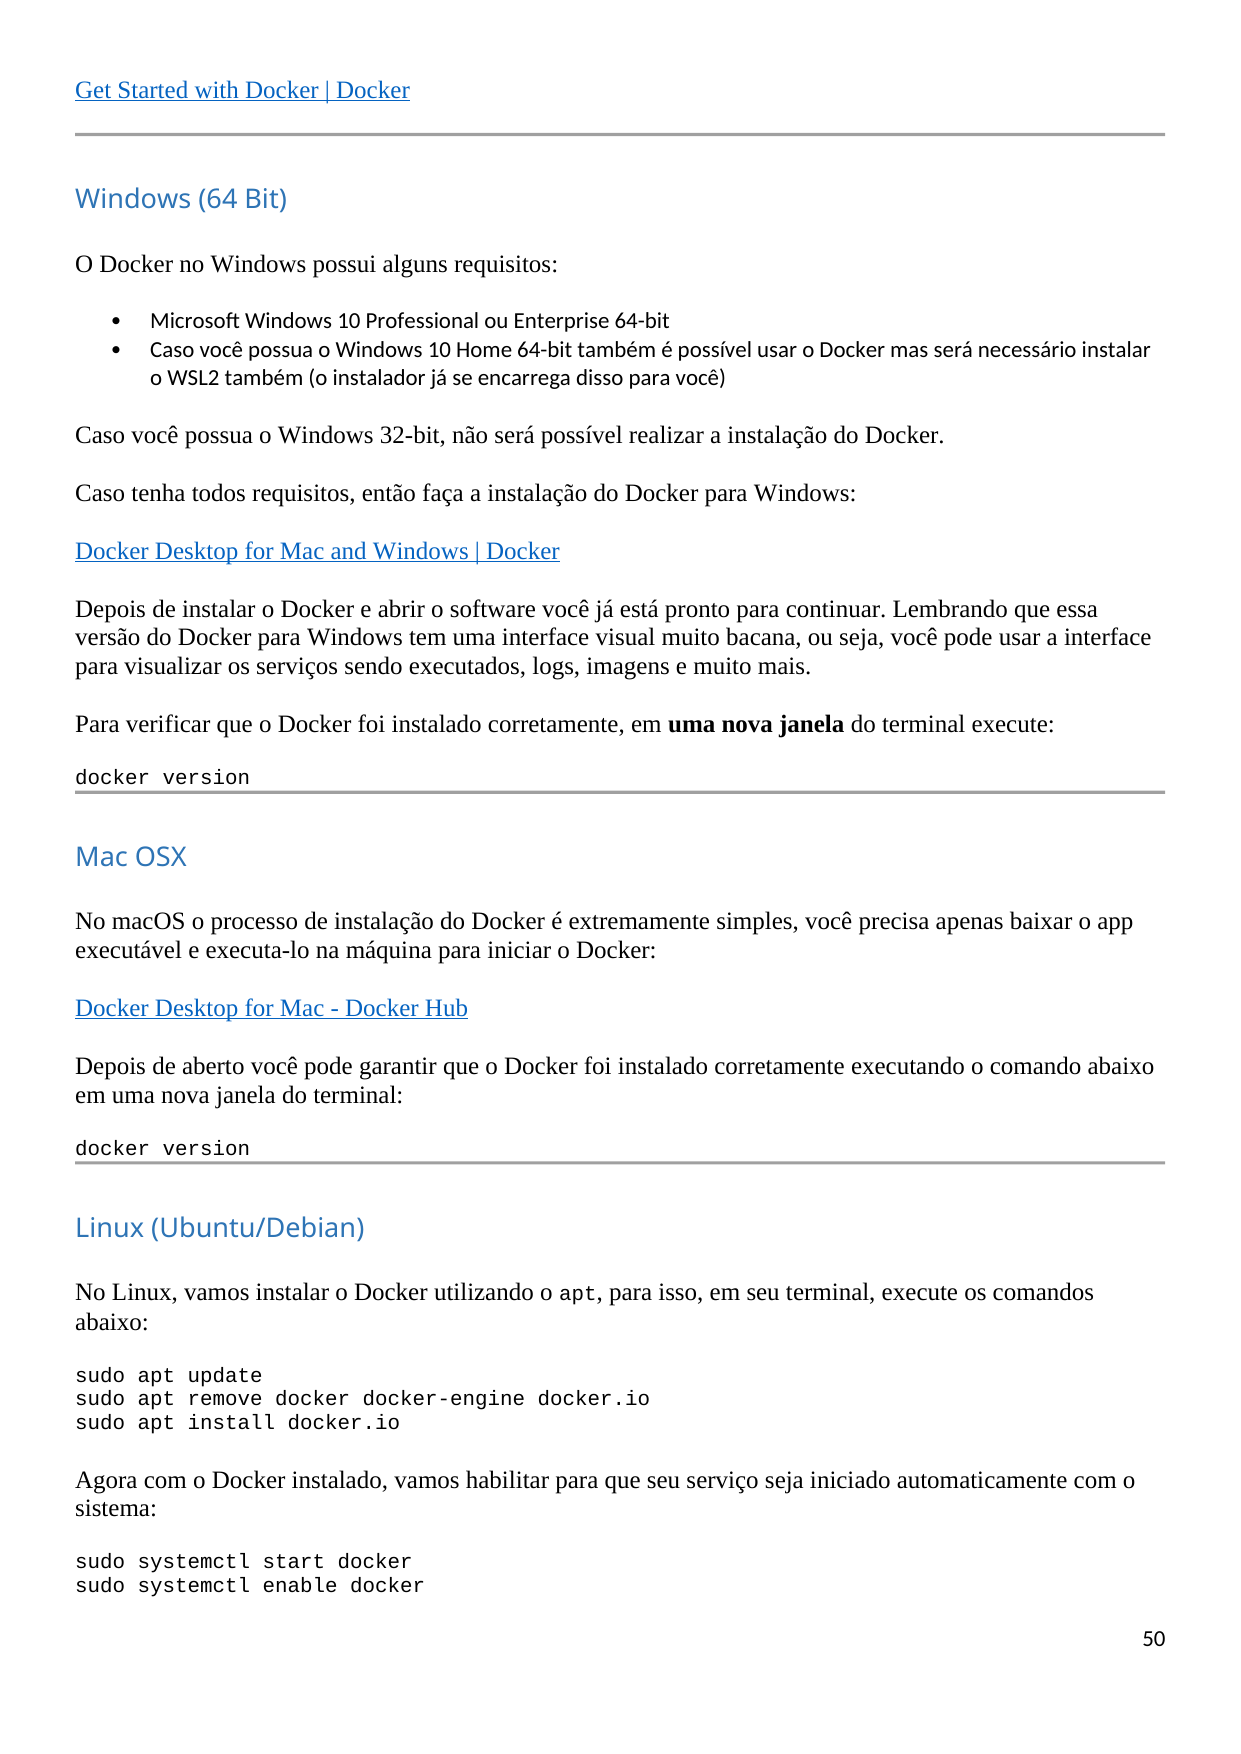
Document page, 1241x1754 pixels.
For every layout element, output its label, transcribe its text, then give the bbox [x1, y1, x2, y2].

text Get Started with Docker | Docker [75, 75, 1165, 104]
text sudo apt remove docker docker-engine docker.io [75, 1388, 1165, 1412]
text O Docker no Windows possui alguns requisitos: [75, 249, 1165, 277]
text Para verificar que o Docker foi instalado corretamente, em uma nova janela do terminal execute: [75, 709, 1165, 738]
text Agora com o Docker instalado, vamos habilitar para que seu serviço seja iniciado automaticamente com o sistema: [75, 1465, 1165, 1522]
text docker version [75, 1138, 1165, 1161]
list Caso você possua o Windows 10 Home 64-bit também é possível usar o Docker mas será necessário instalar o WSL2 também (o instalador já se encarrega disso para você) [112, 335, 1165, 391]
text docker version [75, 767, 1165, 790]
text sudo apt update [75, 1365, 1165, 1388]
text No macOS o processo de instalação do Docker é extremamente simples, você precisa apenas baixar o app executável e executa-lo na máquina para iniciar o Docker: [75, 906, 1165, 964]
text Depois de instalar o Docker e abrir o software você já está pronto para continuar. Lembrando que essa versão do Docker para Windows tem uma interface visual muito bacana, ou seja, você pode usar a interface para visualizar os serviços sendo executados, logs, imagens e muito mais. [75, 594, 1165, 680]
text Docker Desktop for Mac - Docker Hub [75, 993, 1165, 1022]
subtitle Mac OSX [75, 837, 1165, 874]
list Microsoft Windows 10 Professional ou Enterprise 64-bit [112, 307, 1165, 335]
text Caso você possua o Windows 32-bit, não será possível realizar a instalação do Docker. [75, 420, 1165, 449]
text sudo systemctl start docker [75, 1551, 1165, 1575]
text No Linux, vamos instalar o Docker utilizando o apt, para isso, em seu terminal, execute os comandos abaixo: [75, 1277, 1165, 1336]
subtitle Windows (64 Bit) [75, 180, 1165, 217]
text Caso tenha todos requisitos, então faça a instalação do Docker para Windows: [75, 478, 1165, 507]
text Depois de aberto você pode garantir que o Docker foi instalado corretamente executando o comando abaixo em uma nova janela do terminal: [75, 1051, 1165, 1108]
text sudo systemctl enable docker [75, 1575, 1165, 1599]
subtitle Linux (Ubuntu/Debian) [75, 1208, 1165, 1245]
text sudo apt install docker.io [75, 1412, 1165, 1436]
text Docker Desktop for Mac and Windows | Docker [75, 536, 1165, 564]
